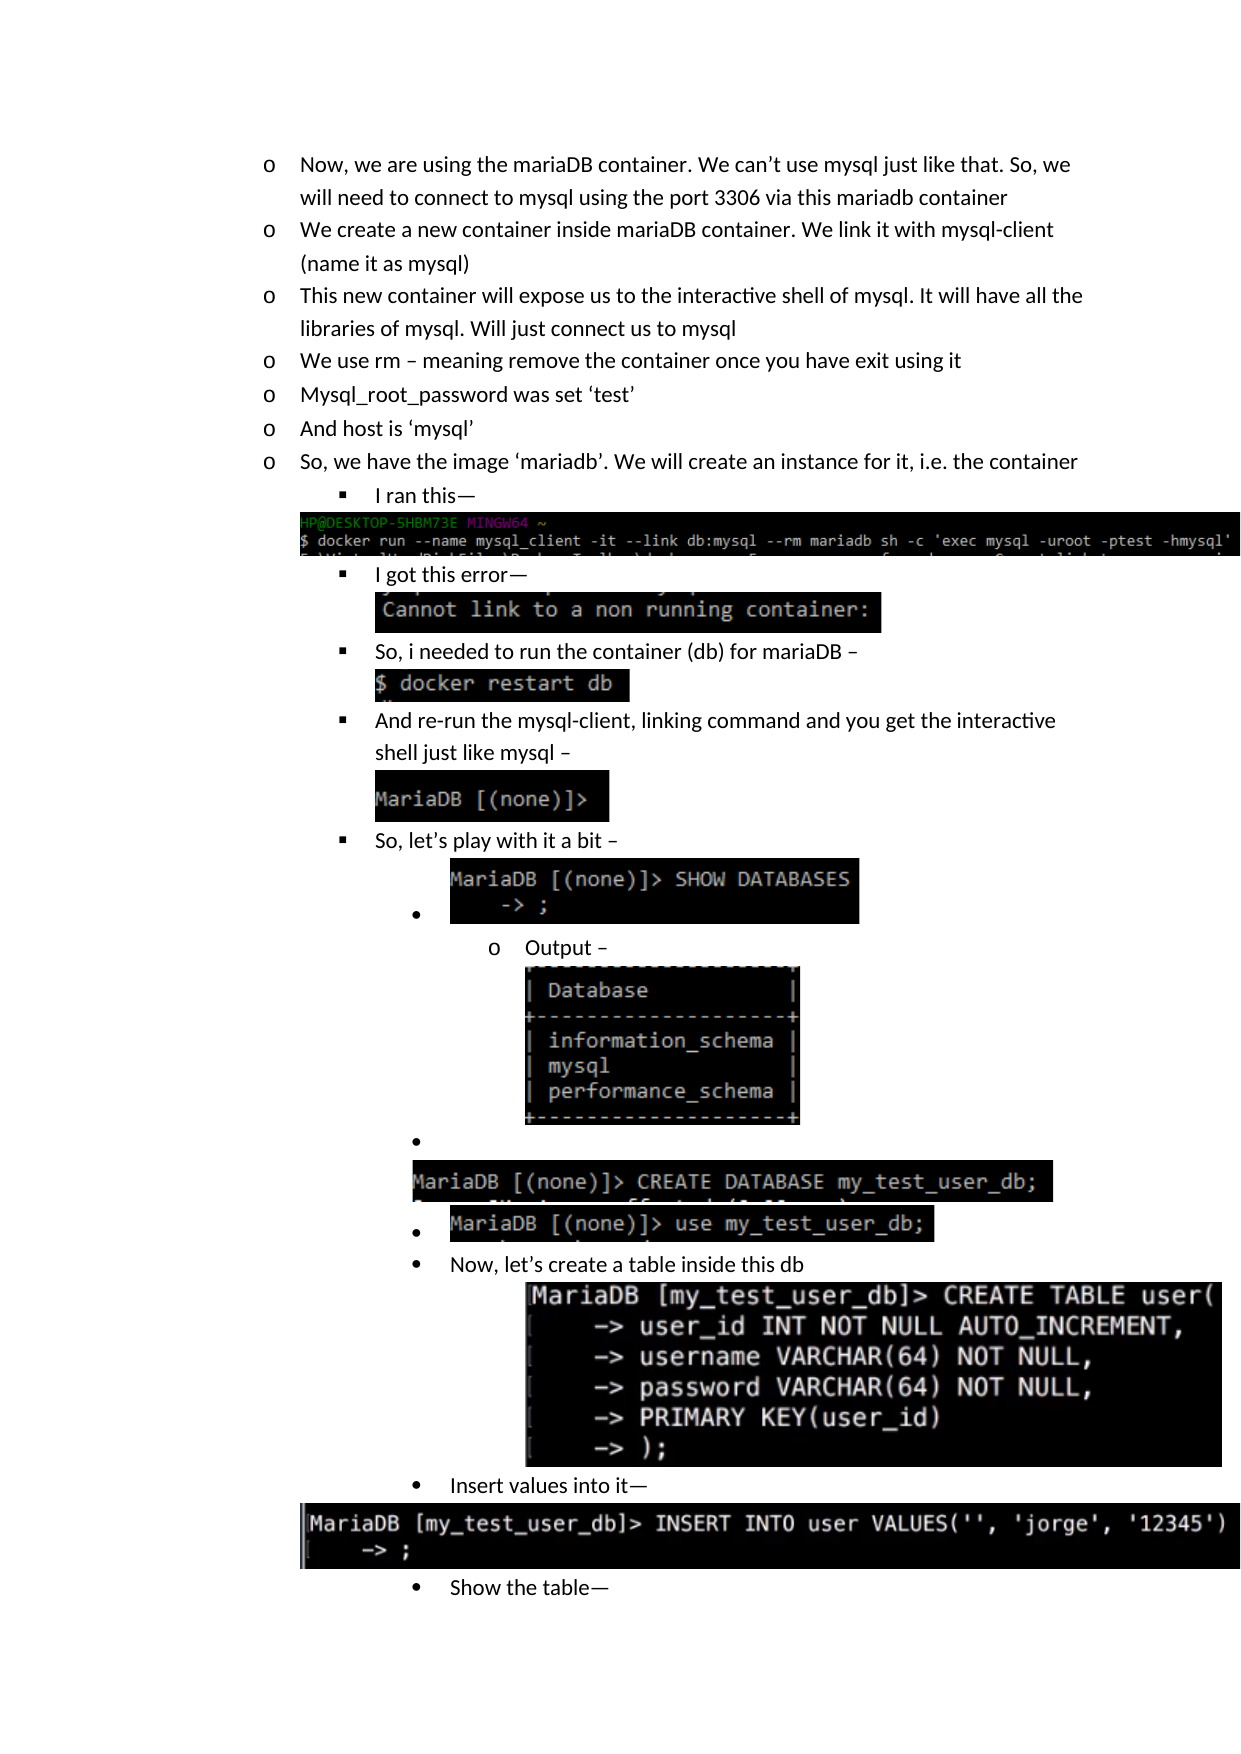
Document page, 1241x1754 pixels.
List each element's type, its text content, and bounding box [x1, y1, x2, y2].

list We use rm – meaning remove the container once you have exit using it [262, 347, 1090, 376]
picture [375, 770, 610, 822]
list Mysql_root_password was set ‘test’ [262, 380, 1090, 409]
list And host is ‘mysql’ [262, 414, 1090, 443]
picture [450, 1205, 935, 1242]
list I ran this— [337, 481, 1090, 509]
list Show the table— [412, 1573, 1090, 1601]
picture [525, 966, 800, 1125]
list We create a new container inside mariaDB container. We link it with mysql-client (name it as mysql) [262, 216, 1090, 277]
picture [412, 1160, 1054, 1202]
list Now, we are using the mariaDB container. We can’t use mysql just like that. So, we will need to connect to mysql using the port 3306 via this mariadb container [262, 150, 1090, 211]
picture [300, 1503, 1241, 1569]
picture [450, 858, 860, 924]
list And re-run the mysql-client, linking command and you get the interactive shell just like mysql – [337, 706, 1090, 766]
list So, let’s play with it a bit – [337, 826, 1090, 854]
picture [525, 1282, 1222, 1467]
picture [300, 512, 1241, 556]
list So, i needed to run the container (db) for mariaDB – [337, 637, 1090, 665]
list So, we have the image ‘mariadb’. We will create an instance for it, i.e. the container [262, 447, 1090, 476]
list This new container will expose us to the interactive shell of mysql. It will have all the libraries of mysql. Will just connect us to mysql [262, 281, 1090, 342]
picture [375, 669, 630, 702]
list I got this error— [337, 560, 1090, 588]
list Now, let’s create a table inside this db [412, 1250, 1090, 1278]
list Output – [487, 933, 1090, 962]
picture [375, 592, 882, 633]
list Insert values into it— [412, 1471, 1090, 1499]
